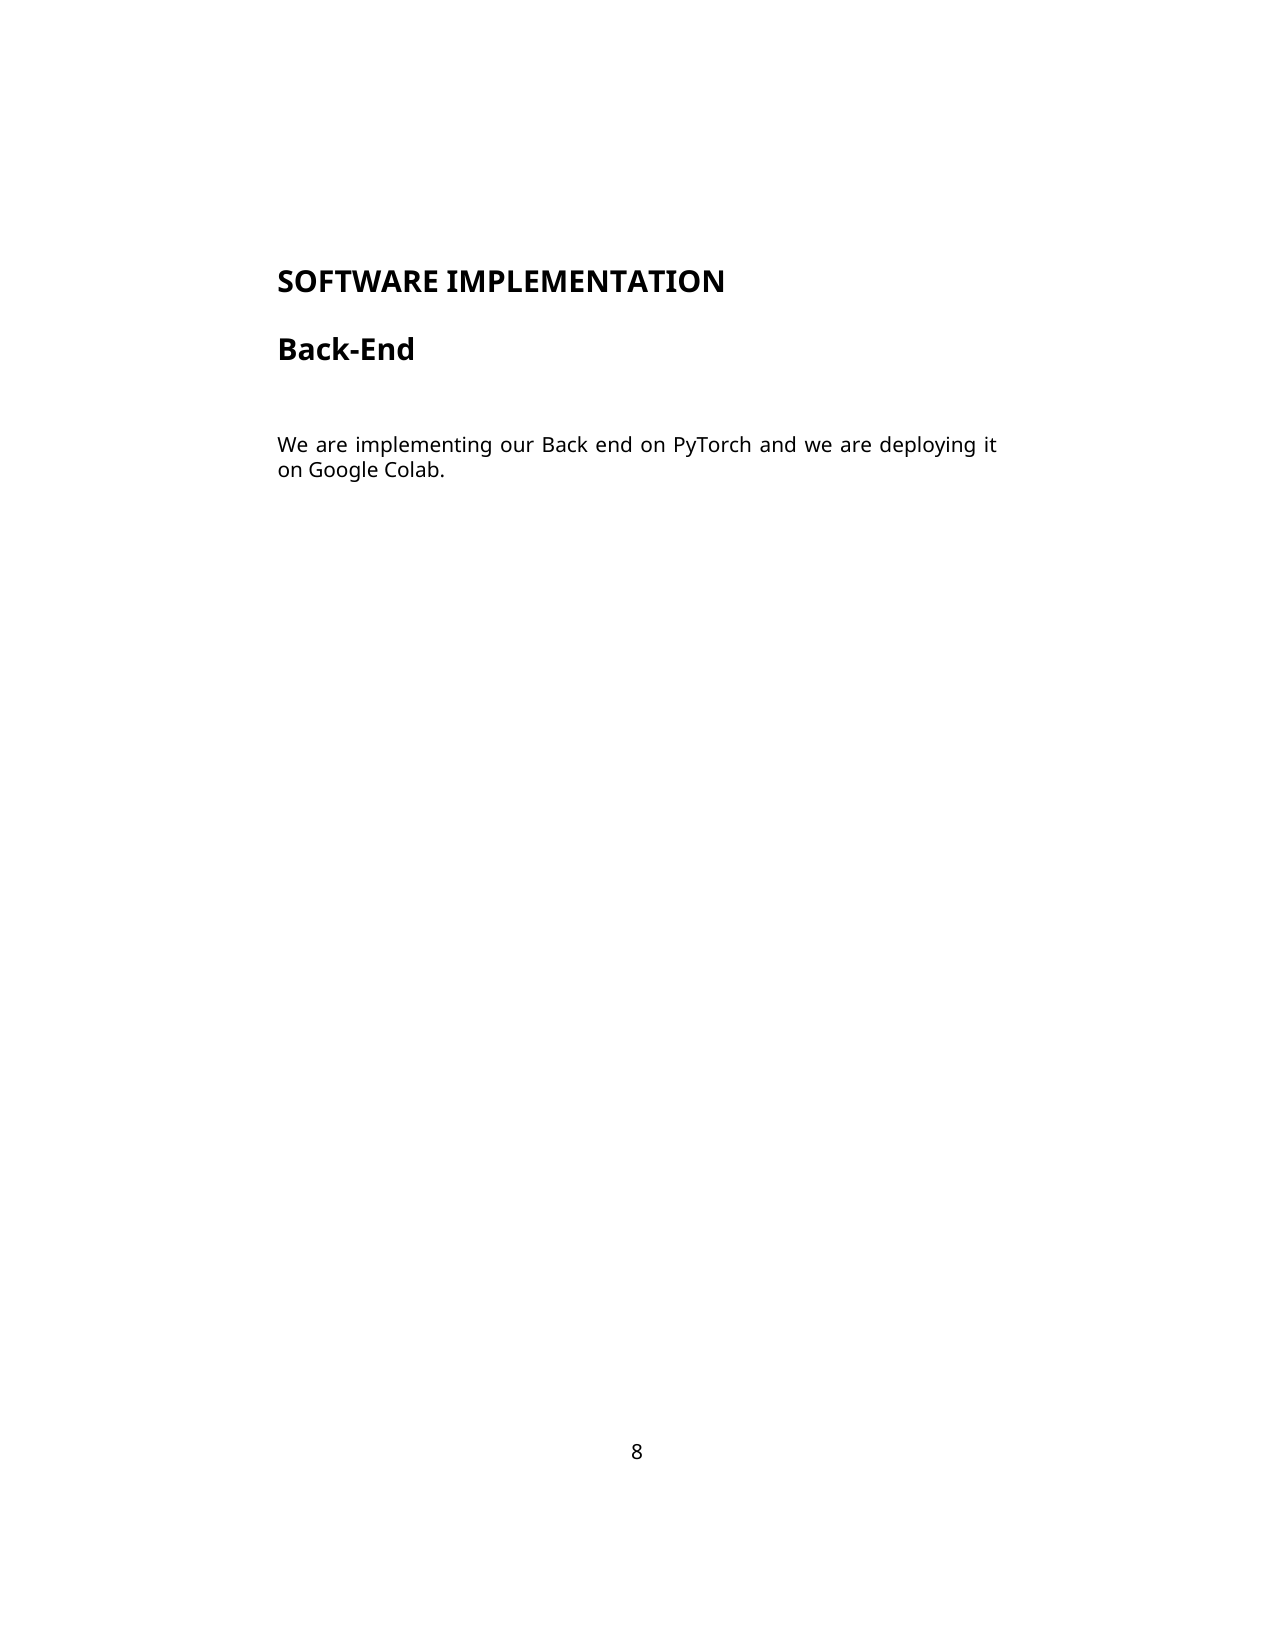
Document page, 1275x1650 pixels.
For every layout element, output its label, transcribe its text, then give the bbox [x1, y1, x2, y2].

subtitle Back-End [277, 328, 1275, 370]
text We are implementing our Back end on PyTorch and we are deploying it on Google Colab. [277, 432, 998, 483]
text SOFTWARE IMPLEMENTATION [277, 260, 1275, 301]
